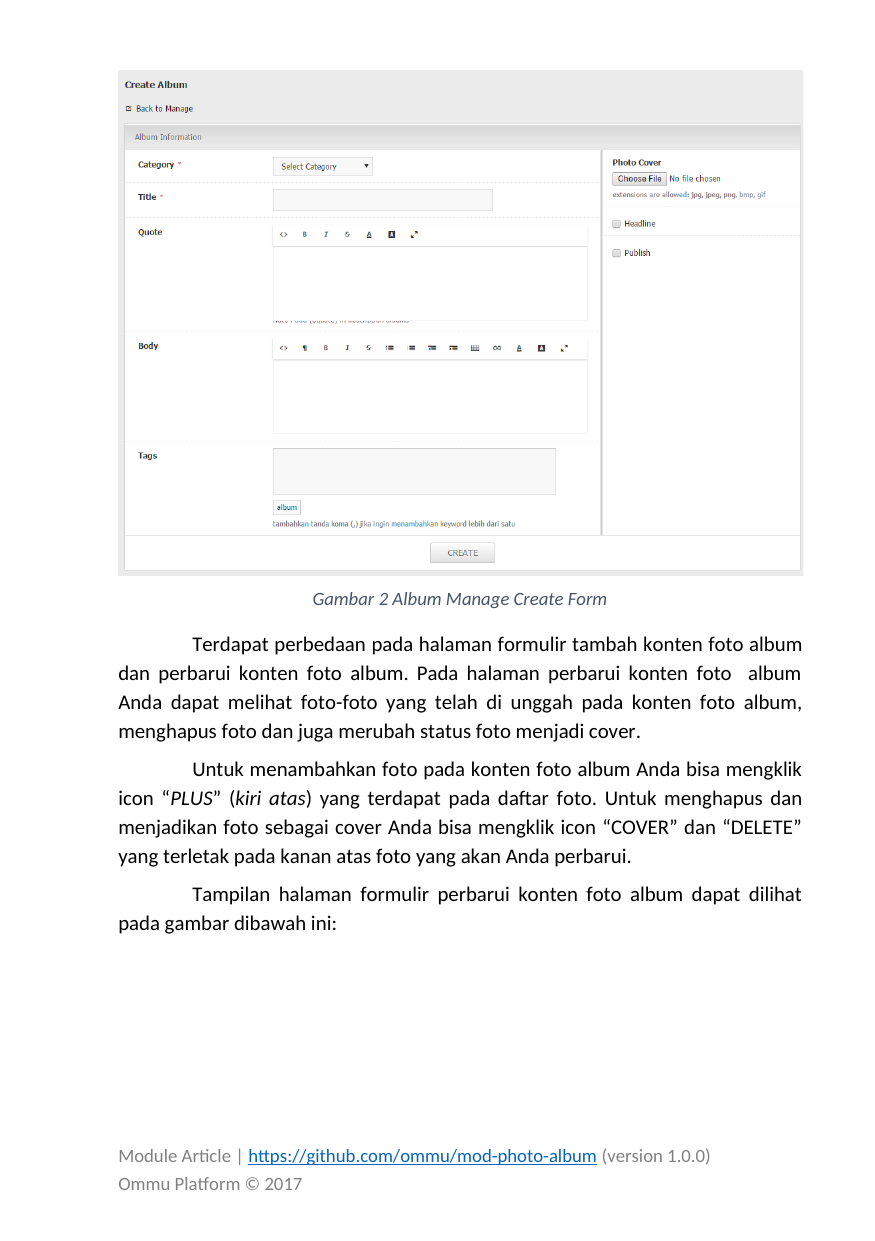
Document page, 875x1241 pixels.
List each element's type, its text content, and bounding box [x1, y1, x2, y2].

text Terdapat perbedaan pada halaman formulir tambah konten foto album dan perbarui konten foto album. Pada halaman perbarui konten foto album Anda dapat melihat foto-foto yang telah di unggah pada konten foto album, menghapus foto dan juga merubah status foto menjadi cover. [118, 631, 803, 744]
text Untuk menambahkan foto pada konten foto album Anda bisa mengklik icon “PLUS” (kiri atas) yang terdapat pada daftar foto. Untuk menghapus dan menjadikan foto sebagai cover Anda bisa mengklik icon “COVER” dan “DELETE” yang terletak pada kanan atas foto yang akan Anda perbarui. [118, 756, 803, 869]
text Tampilan halaman formulir perbarui konten foto album dapat dilihat pada gambar dibawah ini: [118, 881, 803, 936]
picture [118, 70, 804, 576]
